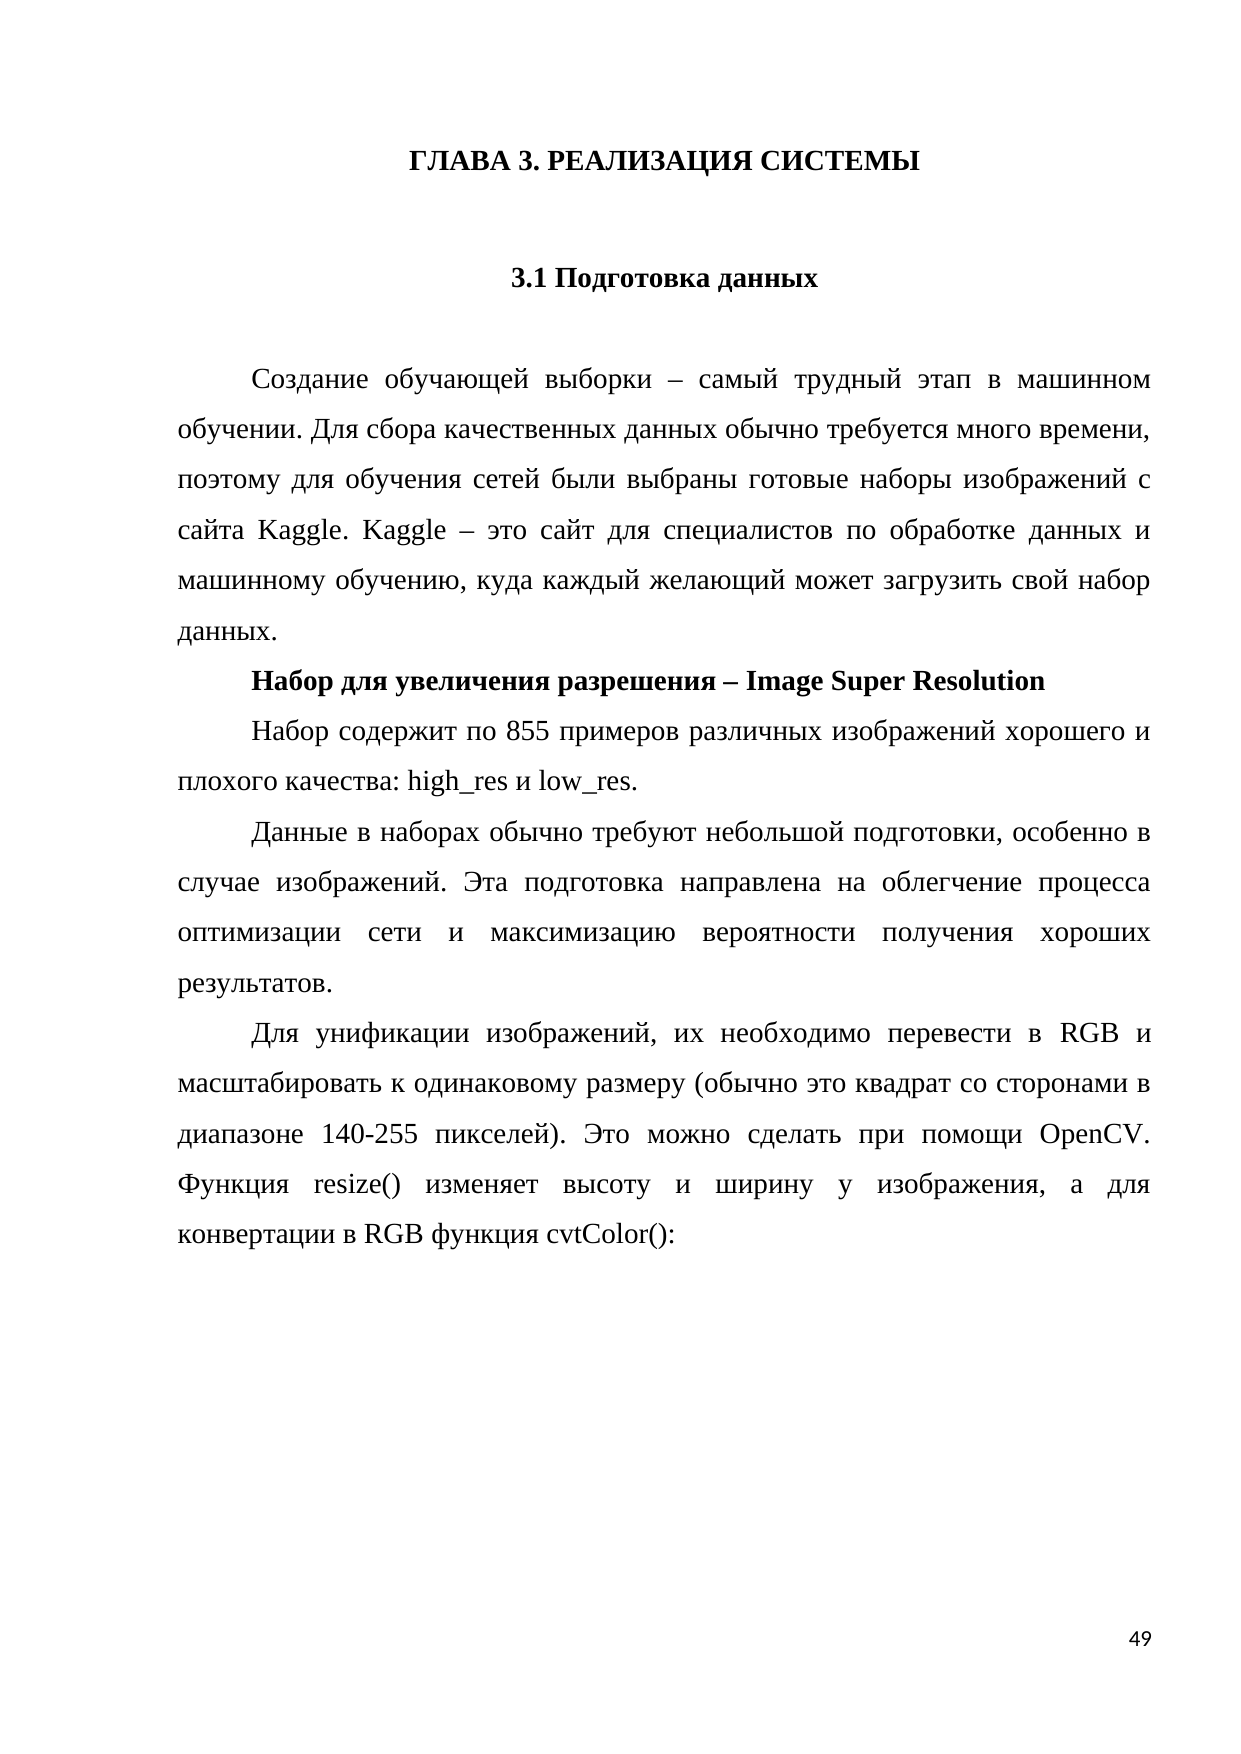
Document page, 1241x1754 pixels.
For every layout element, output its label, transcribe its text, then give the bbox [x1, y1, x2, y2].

text Создание обучающей выборки – самый трудный этап в машинном обучении. Для сбора качественных данных обычно требуется много времени, поэтому для обучения сетей были выбраны готовые наборы изображений с сайта Kaggle. Kaggle – это сайт для специалистов по обработке данных и машинному обучению, куда каждый желающий может загрузить свой набор данных. [177, 361, 1152, 646]
subtitle 3.1 Подготовка данных [177, 260, 1152, 294]
text Набор для увеличения разрешения – Image Super Resolution [177, 663, 1152, 696]
text Набор содержит по 855 примеров различных изображений хорошего и плохого качества: high_res и low_res. [177, 713, 1152, 797]
text Для унификации изображений, их необходимо перевести в RGB и масштабировать к одинаковому размеру (обычно это квадрат со сторонами в диапазоне 140-255 пикселей). Это можно сделать при помощи OpenСV. Функция resize() изменяет высоту и ширину у изображения, а для конвертации в RGB функция cvtColor(): [177, 1015, 1152, 1250]
subtitle ГЛАВА 3. РЕАЛИЗАЦИЯ СИСТЕМЫ [177, 143, 1152, 177]
text Данные в наборах обычно требуют небольшой подготовки, особенно в случае изображений. Эта подготовка направлена на облегчение процесса оптимизации сети и максимизацию вероятности получения хороших результатов. [177, 814, 1152, 998]
